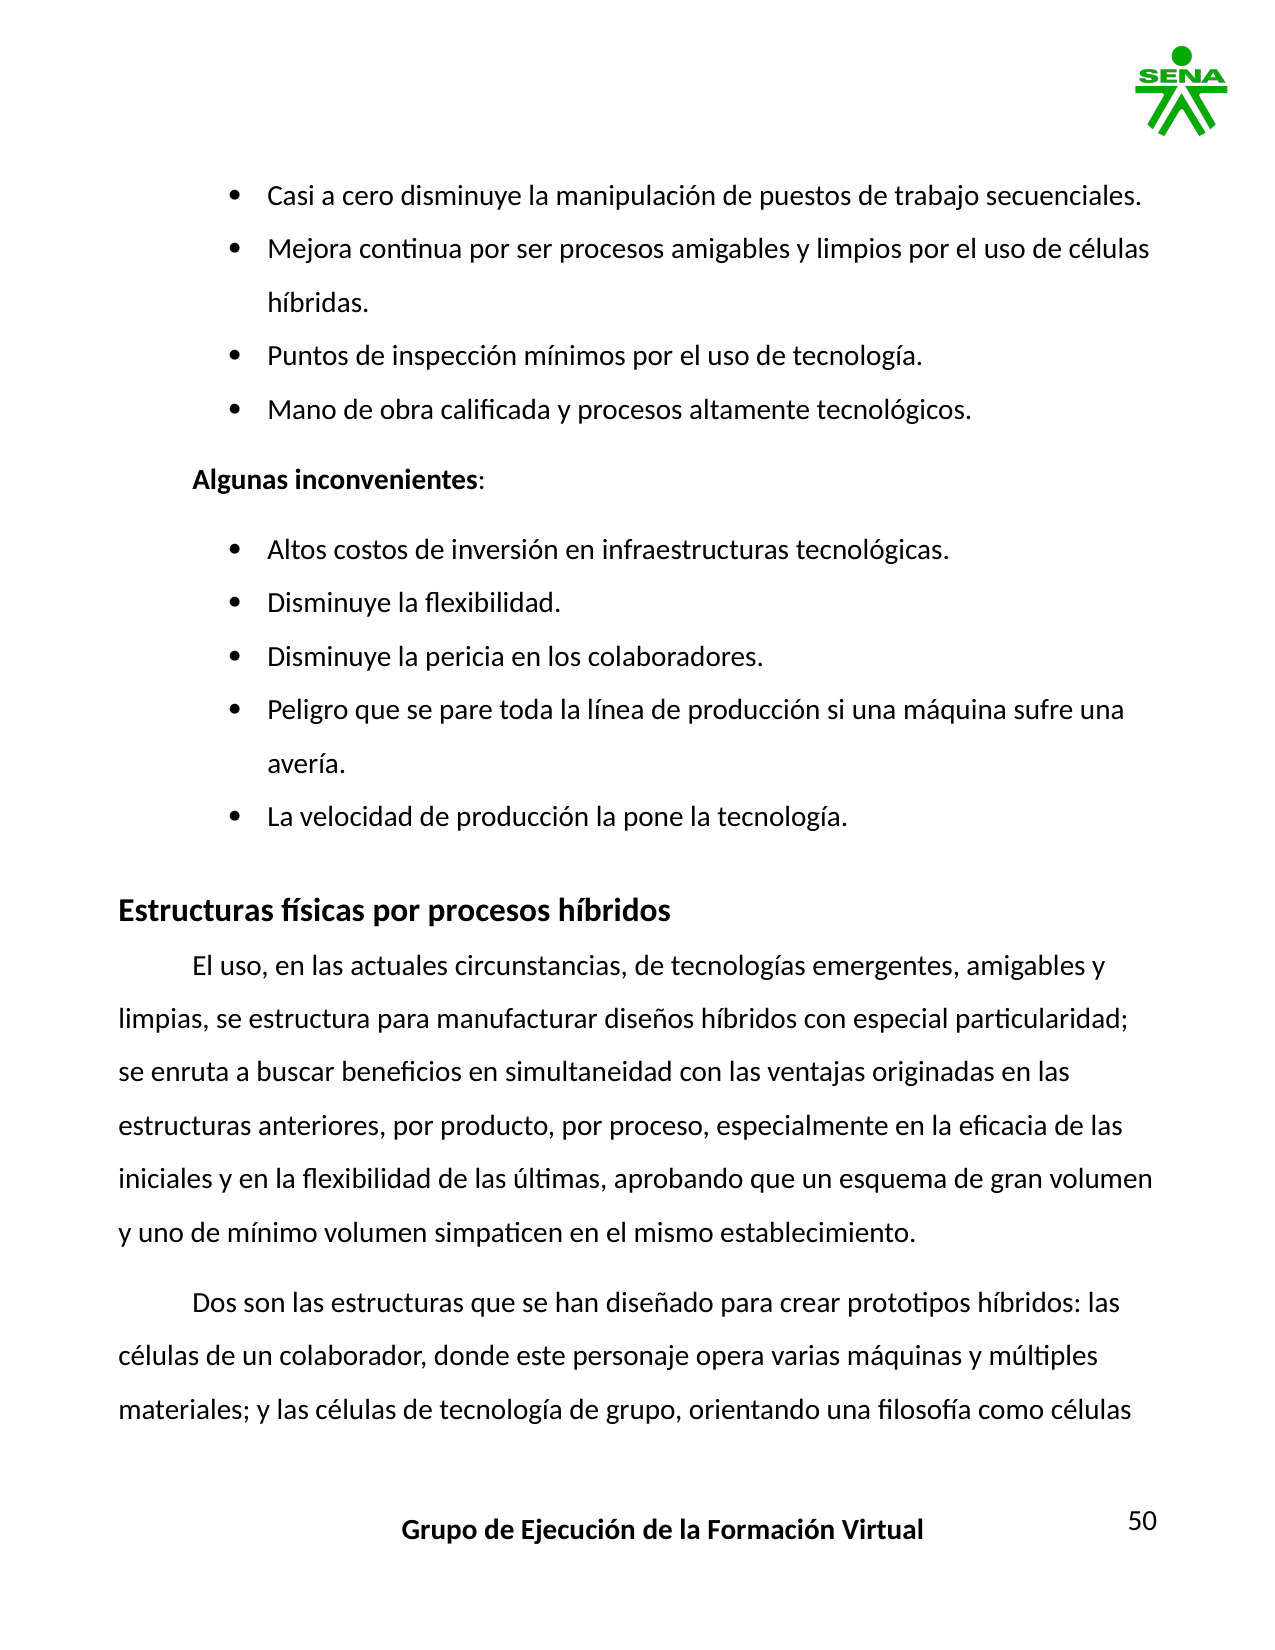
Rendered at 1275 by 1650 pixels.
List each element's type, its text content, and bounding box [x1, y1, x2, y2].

list Mejora continua por ser procesos amigables y limpios por el uso de células híbridas. [229, 231, 1157, 320]
text El uso, en las actuales circunstancias, de tecnologías emergentes, amigables y limpias, se estructura para manufacturar diseños híbridos con especial particularidad; se enruta a buscar beneficios en simultaneidad con las ventajas originadas en las estructuras anteriores, por producto, por proceso, especialmente en la eficacia de las iniciales y en la flexibilidad de las últimas, aprobando que un esquema de gran volumen y uno de mínimo volumen simpaticen en el mismo establecimiento. [118, 947, 1157, 1249]
list Peligro que se pare toda la línea de producción si una máquina sufre una avería. [229, 691, 1157, 781]
list Disminuye la flexibilidad. [229, 584, 1157, 620]
subtitle Estructuras físicas por procesos híbridos [118, 889, 1157, 930]
list Casi a cero disminuye la manipulación de puestos de trabajo secuenciales. [229, 177, 1157, 213]
list La velocidad de producción la pone la tecnología. [229, 798, 1157, 834]
list Disminuye la pericia en los colaboradores. [229, 638, 1157, 674]
picture [1135, 46, 1228, 136]
list Altos costos de inversión en infraestructuras tecnológicas. [229, 531, 1157, 567]
text Algunas inconvenientes: [118, 461, 1157, 497]
list Mano de obra calificada y procesos altamente tecnológicos. [229, 391, 1157, 427]
list Puntos de inspección mínimos por el uso de tecnología. [229, 337, 1157, 373]
